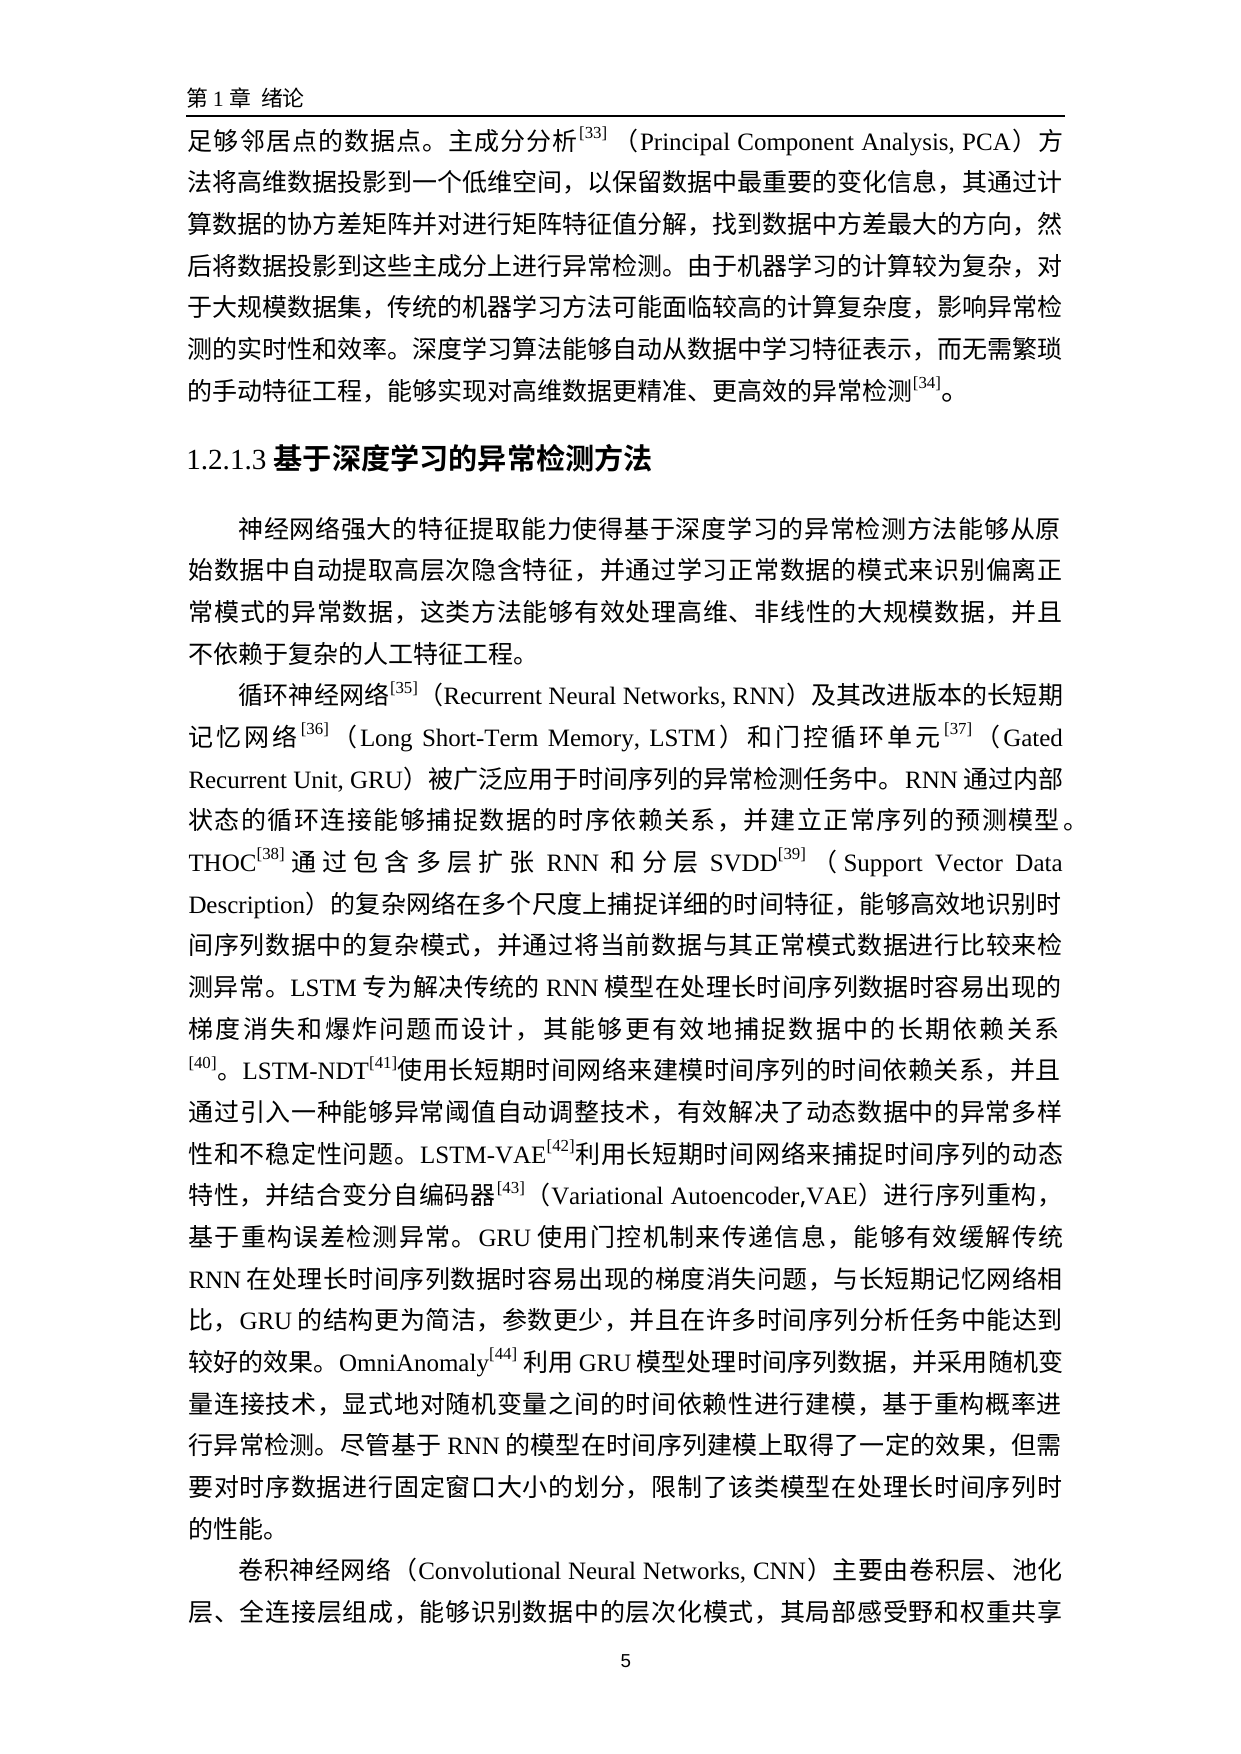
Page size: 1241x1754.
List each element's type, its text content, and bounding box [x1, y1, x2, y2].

subtitle 基于深度学习的异常检测方法 [186, 435, 1065, 478]
text 神经网络强大的特征提取能力使得基于深度学习的异常检测方法能够从原始数据中自动提取高层次隐含特征，并通过学习正常数据的模式来识别偏离正常模式的异常数据，这类方法能够有效处理高维、非线性的大规模数据，并且不依赖于复杂的人工特征工程。 [188, 505, 1063, 671]
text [188, 1546, 1063, 1630]
text 循环神经网络[35]（Recurrent Neural Networks, RNN）及其改进版本的长短期记忆网络[36]（Long Short-Term Memory, LSTM）和门控循环单元[37]（Gated Recurrent Unit, GRU）被广泛应用于时间序列的异常检测任务中。RNN通过内部状态的循环连接能够捕捉数据的时序依赖关系，并建立正常序列的预测模型。THOC[38]通过包含多层扩张RNN和分层SVDD[39]（Support Vector Data Description）的复杂网络在多个尺度上捕捉详细的时间特征，能够高效地识别时间序列数据中的复杂模式，并通过将当前数据与其正常模式数据进行比较来检测异常。LSTM专为解决传统的RNN模型在处理长时间序列数据时容易出现的梯度消失和爆炸问题而设计，其能够更有效地捕捉数据中的长期依赖关系[40]。LSTM-NDT[41]使用长短期时间网络来建模时间序列的时间依赖关系，并且通过引入一种能够异常阈值自动调整技术，有效解决了动态数据中的异常多样性和不稳定性问题。LSTM-VAE[42]利用长短期时间网络来捕捉时间序列的动态特性，并结合变分自编码器[43]（Variational Autoencoder,VAE）进行序列重构，基于重构误差检测异常。GRU使用门控机制来传递信息，能够有效缓解传统RNN在处理长时间序列数据时容易出现的梯度消失问题，与长短期记忆网络相比，GRU的结构更为简洁，参数更少，并且在许多时间序列分析任务中能达到较好的效果。OmniAnomaly[44] 利用GRU模型处理时间序列数据，并采用随机变量连接技术，显式地对随机变量之间的时间依赖性进行建模，基于重构概率进行异常检测。尽管基于RNN的模型在时间序列建模上取得了一定的效果，但需要对时序数据进行固定窗口大小的划分，限制了该类模型在处理长时间序列时的性能。 [188, 671, 1063, 1546]
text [188, 117, 1063, 408]
